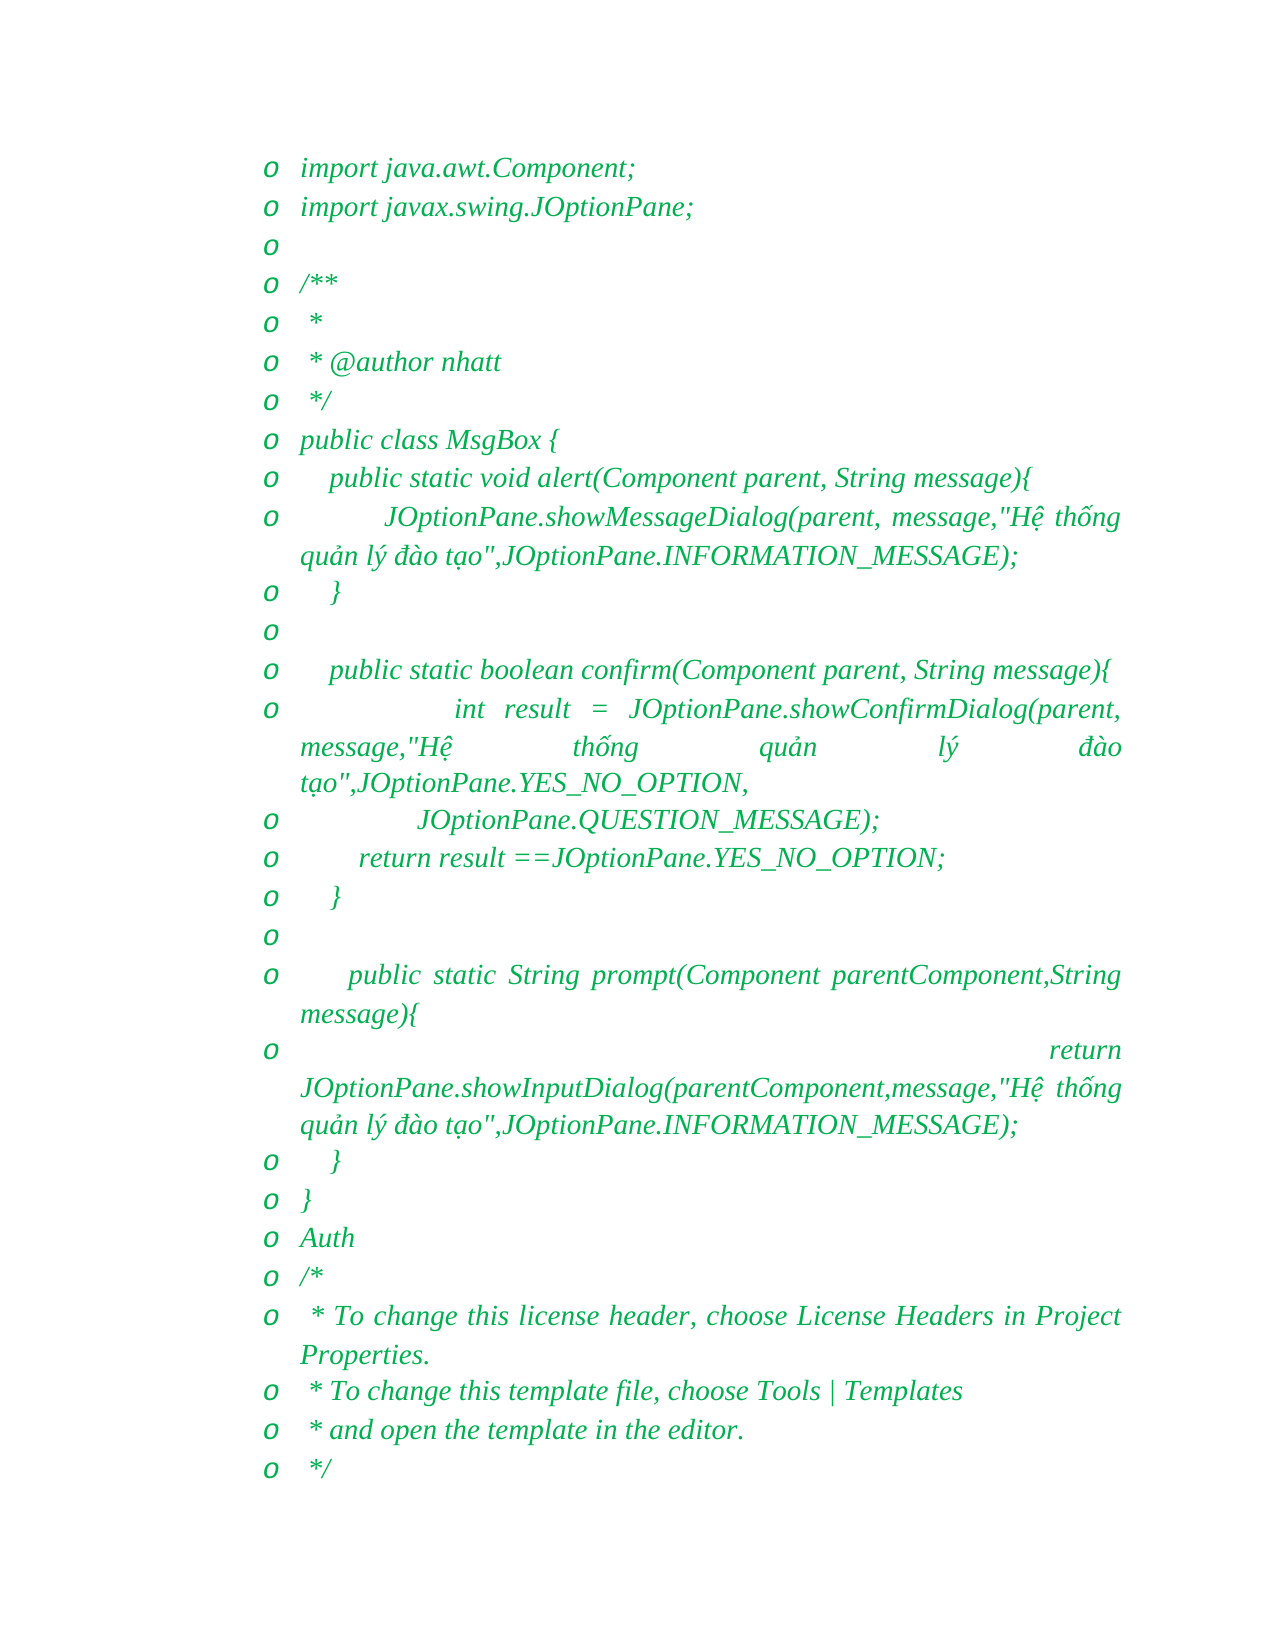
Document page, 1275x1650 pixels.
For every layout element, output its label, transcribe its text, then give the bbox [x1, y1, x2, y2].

list public static boolean confirm(Component parent, String message){ [262, 652, 1125, 688]
list public static void alert(Component parent, String message){ [262, 461, 1125, 497]
list /** [262, 266, 1125, 302]
list JOptionPane.QUESTION_MESSAGE); [262, 802, 1125, 838]
list * To change this template file, choose Tools | Templates [262, 1373, 1125, 1409]
list public class MsgBox { [262, 422, 1125, 458]
list import java.awt.Component; [262, 150, 1125, 186]
list * To change this license header, choose License Headers in Project Properties. [262, 1298, 1125, 1371]
list return JOptionPane.showInputDialog(parentComponent,message,"Hệ thống quản lý đào tạo",JOptionPane.INFORMATION_MESSAGE); [262, 1032, 1125, 1140]
list * @author nhatt [262, 344, 1125, 380]
list */ [262, 1451, 1125, 1487]
list } [262, 879, 1125, 916]
list return result ==JOptionPane.YES_NO_OPTION; [262, 841, 1125, 877]
list /* [262, 1259, 1125, 1296]
list } [262, 1182, 1125, 1218]
list } [262, 574, 1125, 610]
list * [262, 305, 1125, 341]
list Auth [262, 1221, 1125, 1257]
list */ [262, 383, 1125, 419]
list int result = JOptionPane.showConfirmDialog(parent, message,"Hệ thống quản lý đào tạo",JOptionPane.YES_NO_OPTION, [262, 691, 1125, 799]
list JOptionPane.showMessageDialog(parent, message,"Hệ thống quản lý đào tạo",JOptionPane.INFORMATION_MESSAGE); [262, 499, 1125, 572]
list import javax.swing.JOptionPane; [262, 189, 1125, 225]
list * and open the template in the editor. [262, 1412, 1125, 1448]
list public static String prompt(Component parentComponent,String message){ [262, 957, 1125, 1029]
list } [262, 1143, 1125, 1179]
